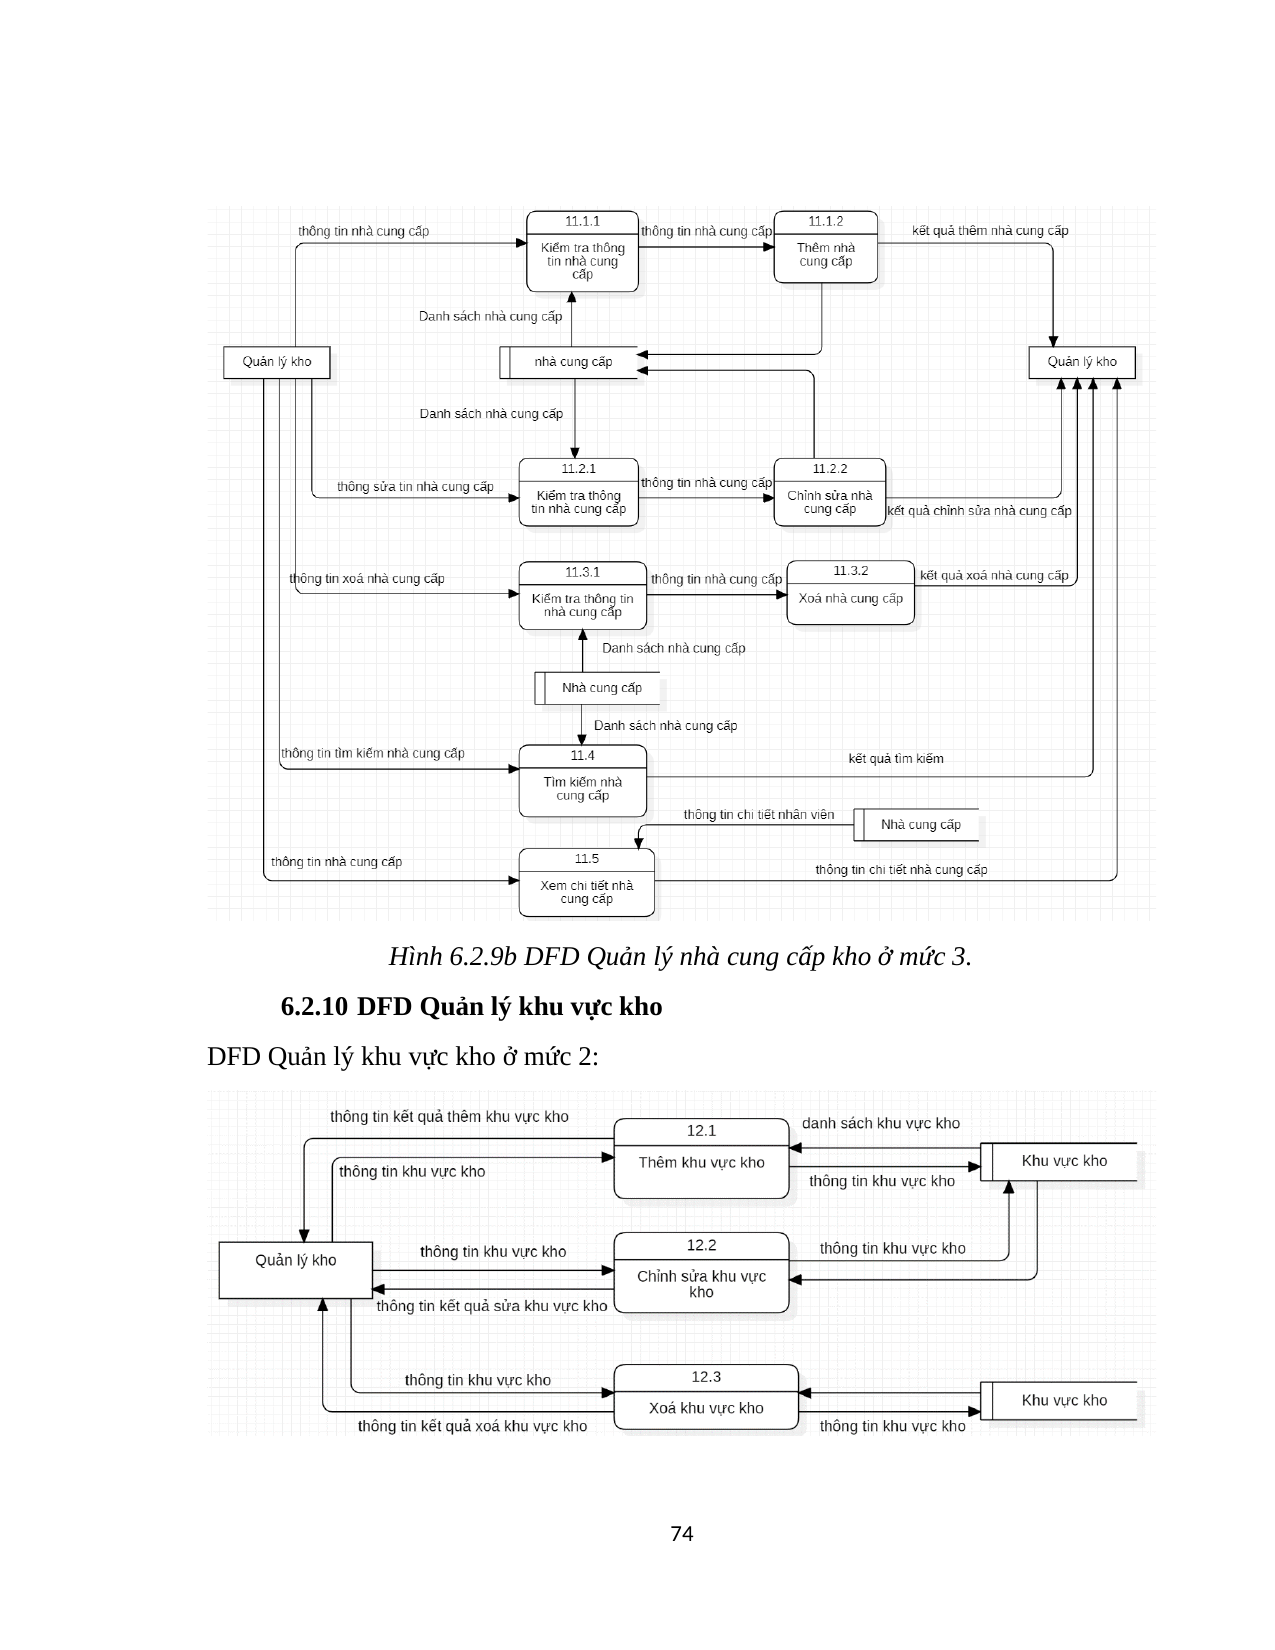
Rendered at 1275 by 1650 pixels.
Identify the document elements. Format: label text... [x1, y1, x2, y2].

text Hình 6.2.9b DFD Quản lý nhà cung cấp kho ở mức 3. [207, 940, 1157, 971]
text DFD Quản lý khu vực kho ở mức 2: [207, 1040, 1157, 1071]
picture [207, 206, 1157, 921]
list DFD Quản lý khu vực kho [281, 990, 1157, 1021]
picture [207, 1090, 1157, 1436]
